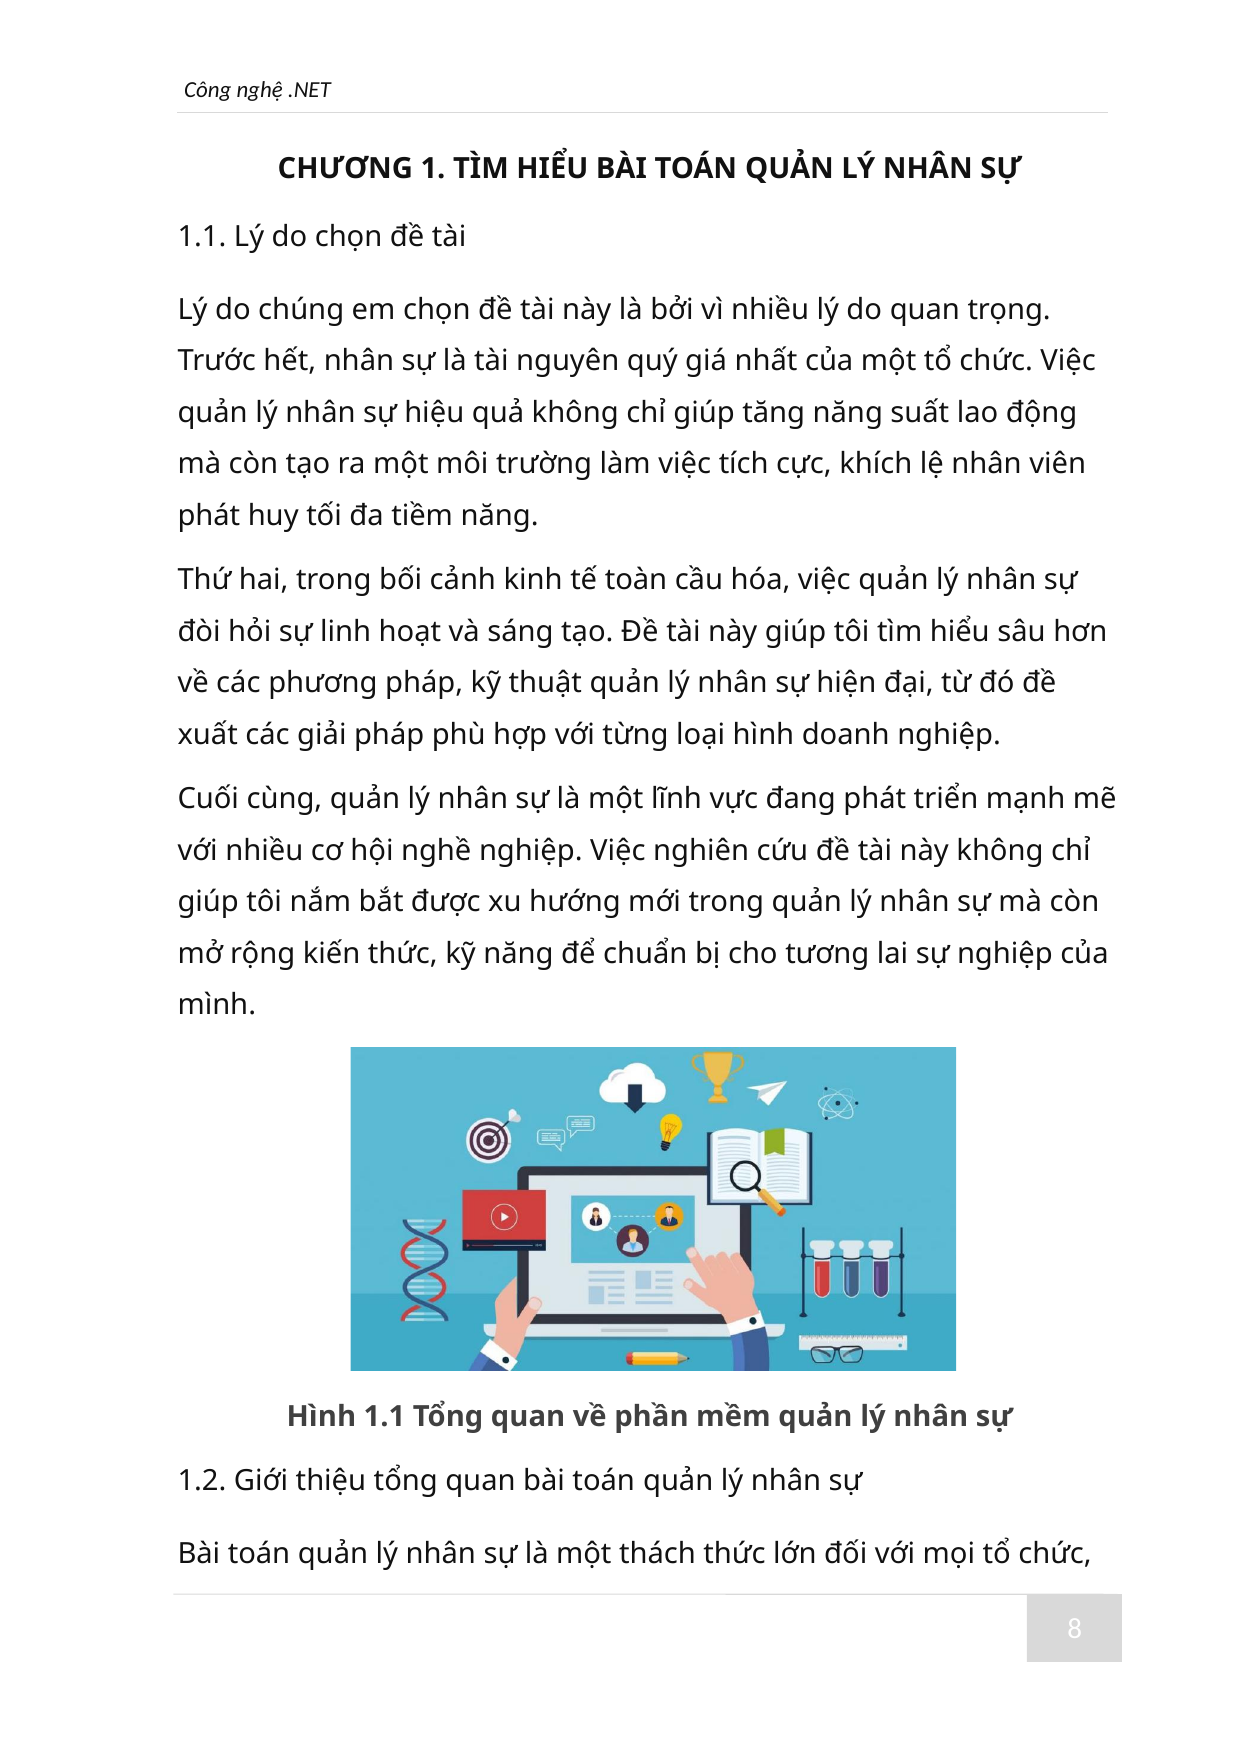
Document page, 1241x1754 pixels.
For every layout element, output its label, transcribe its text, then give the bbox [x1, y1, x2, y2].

text Thứ hai, trong bối cảnh kinh tế toàn cầu hóa, việc quản lý nhân sự đòi hỏi sự linh hoạt và sáng tạo. Đề tài này giúp tôi tìm hiểu sâu hơn về các phương pháp, kỹ thuật quản lý nhân sự hiện đại, từ đó đề xuất các giải pháp phù hợp với từng loại hình doanh nghiệp. [177, 558, 1122, 753]
subtitle 1.1. Lý do chọn đề tài [177, 216, 1122, 255]
text Cuối cùng, quản lý nhân sự là một lĩnh vực đang phát triển mạnh mẽ với nhiều cơ hội nghề nghiệp. Việc nghiên cứu đề tài này không chỉ giúp tôi nắm bắt được xu hướng mới trong quản lý nhân sự mà còn mở rộng kiến thức, kỹ năng để chuẩn bị cho tương lai sự nghiệp của mình. [177, 777, 1122, 1023]
text Lý do chúng em chọn đề tài này là bởi vì nhiều lý do quan trọng. Trước hết, nhân sự là tài nguyên quý giá nhất của một tổ chức. Việc quản lý nhân sự hiệu quả không chỉ giúp tăng năng suất lao động mà còn tạo ra một môi trường làm việc tích cực, khích lệ nhân viên phát huy tối đa tiềm năng. [177, 288, 1122, 534]
subtitle 1.2. Giới thiệu tổng quan bài toán quản lý nhân sự [177, 1460, 1122, 1499]
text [177, 1532, 1122, 1572]
picture [350, 1047, 957, 1371]
text Hình 1.1 Tổng quan về phần mềm quản lý nhân sự [177, 1395, 1122, 1435]
text CHƯƠNG 1. TÌM HIỂU BÀI TOÁN QUẢN LÝ NHÂN SỰ [177, 148, 1122, 187]
